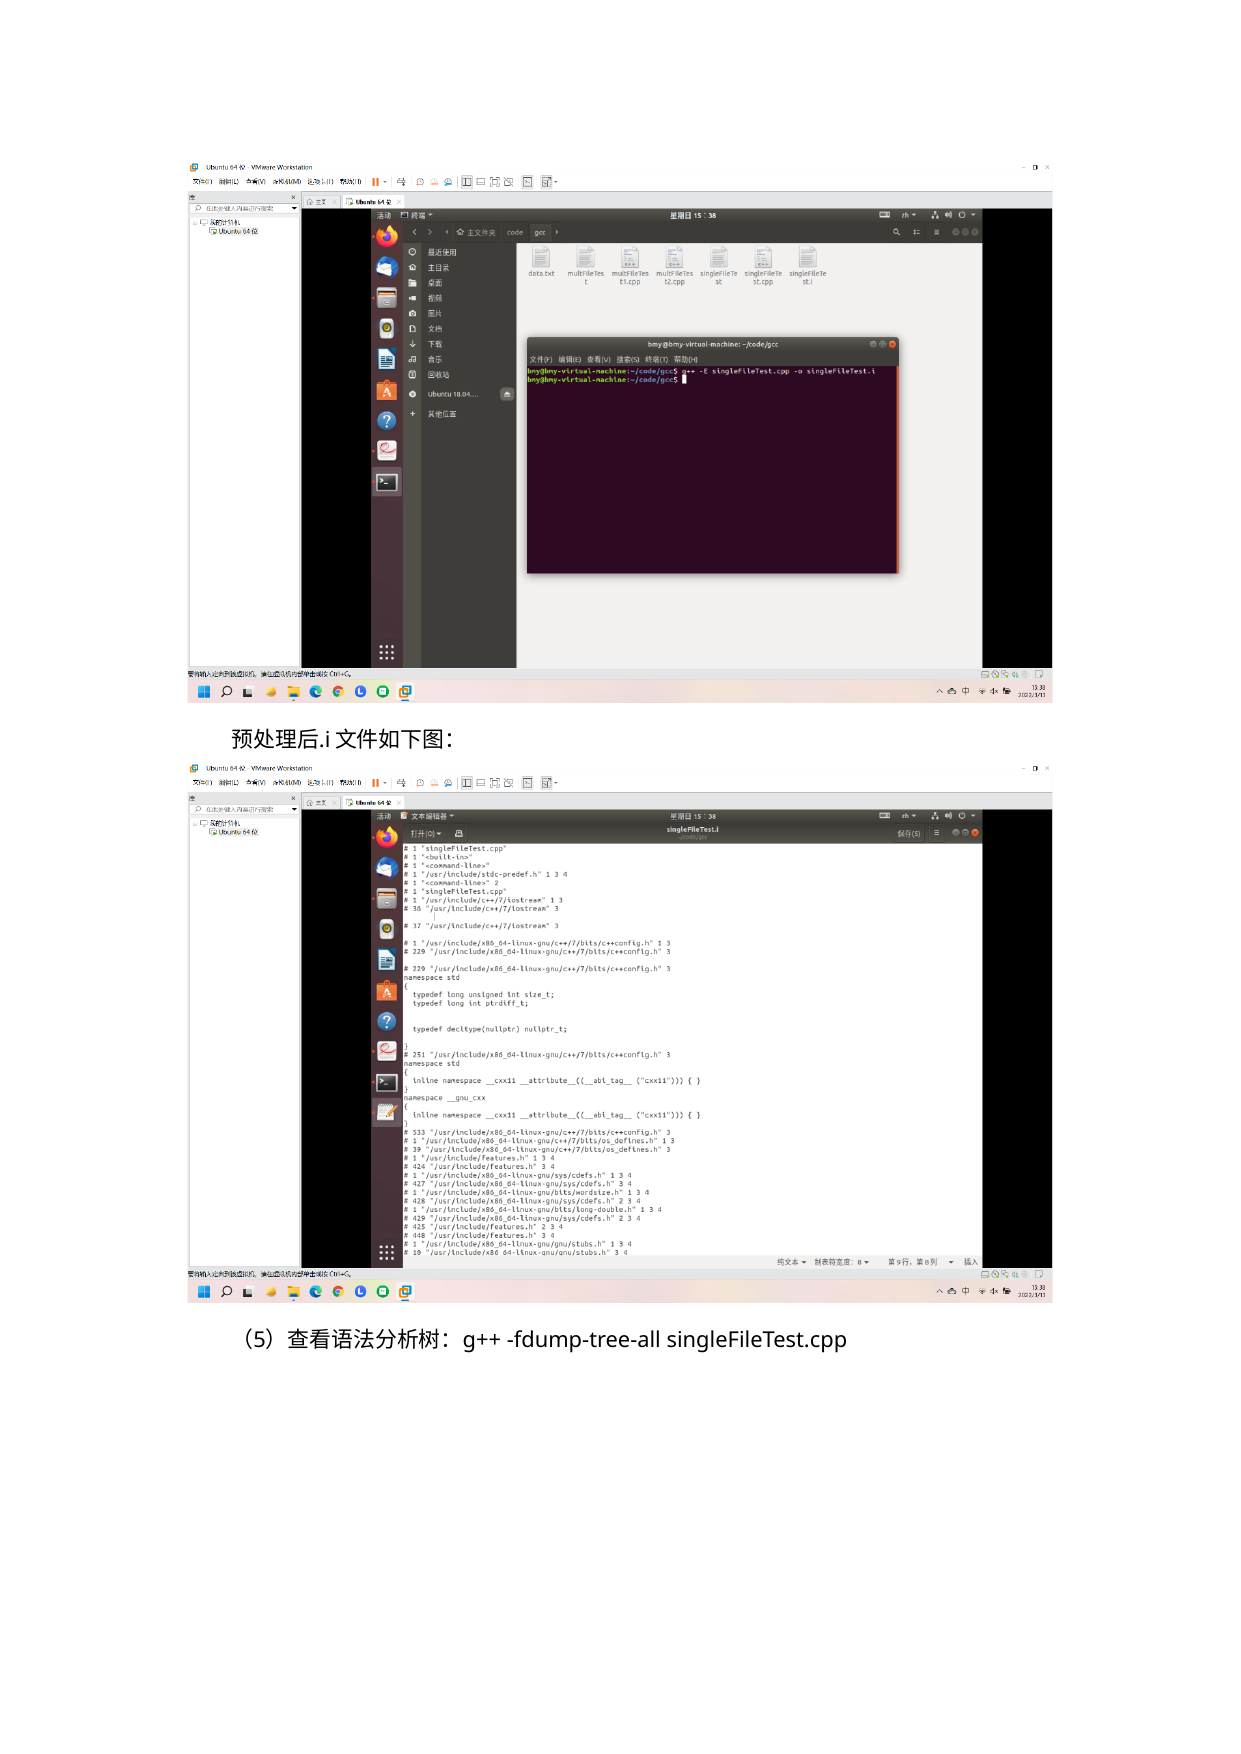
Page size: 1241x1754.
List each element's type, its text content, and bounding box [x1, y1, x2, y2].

picture [187, 762, 1053, 1303]
text 预处理后.i文件如下图： [187, 722, 1053, 754]
picture [187, 162, 1053, 703]
text （5）查看语法分析树：g++ -fdump-tree-all singleFileTest.cpp [187, 1322, 1053, 1355]
